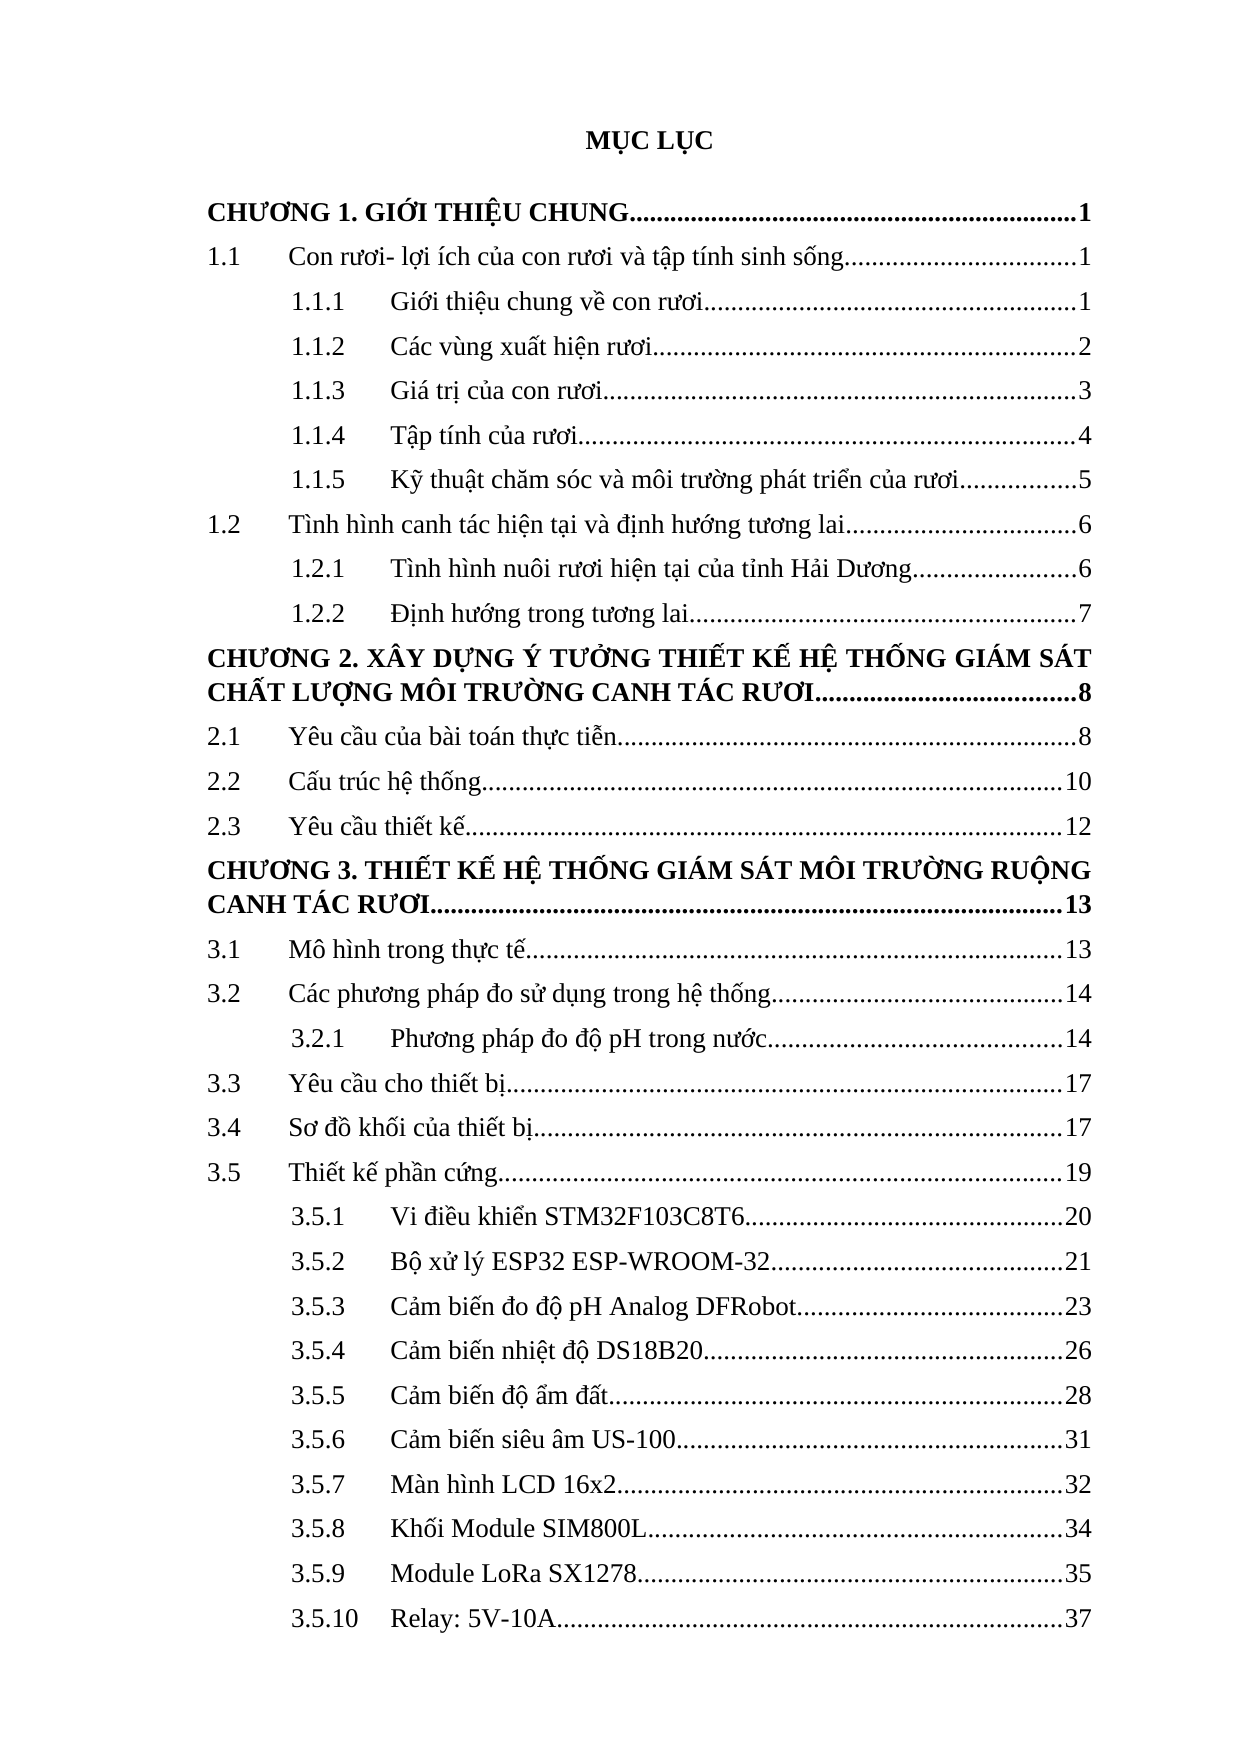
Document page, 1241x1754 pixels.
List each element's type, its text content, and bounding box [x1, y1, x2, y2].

text MỤC LỤC [207, 124, 1092, 156]
